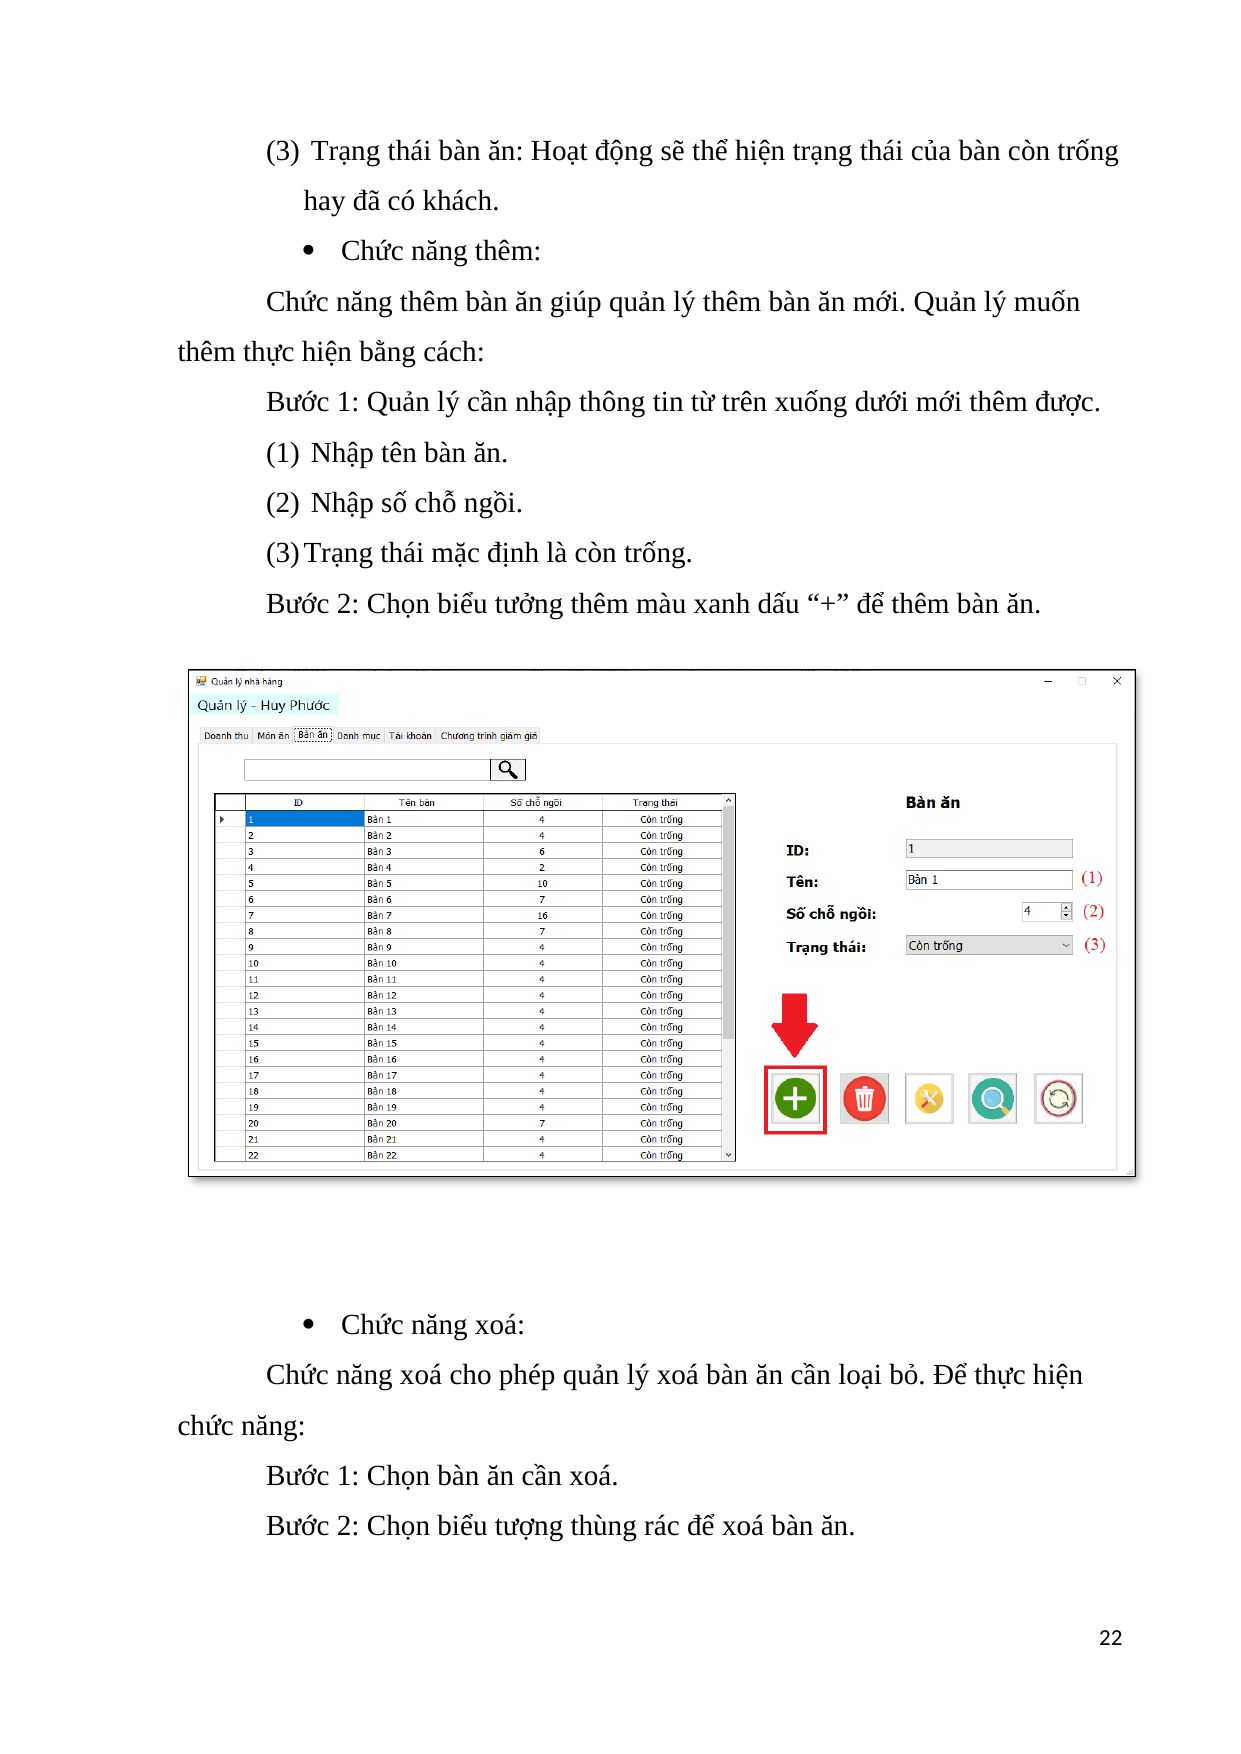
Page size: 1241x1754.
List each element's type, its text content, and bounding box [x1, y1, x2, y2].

list Trạng thái bàn ăn: Hoạt động sẽ thể hiện trạng thái của bàn còn trống hay đã có khách. [266, 133, 1122, 217]
text Bước 1: Chọn bàn ăn cần xoá. [177, 1458, 1122, 1492]
list Chức năng thêm: [303, 233, 1122, 267]
list Trạng thái mặc định là còn trống. [266, 536, 1122, 569]
text Bước 1: Quản lý cần nhập thông tin từ trên xuống dưới mới thêm được. [177, 384, 1122, 418]
text Bước 2: Chọn biểu tượng thùng rác để xoá bàn ăn. [177, 1508, 1122, 1542]
list Nhập tên bàn ăn. [266, 435, 1122, 468]
text Bước 2: Chọn biểu tưởng thêm màu xanh dấu “+” để thêm bàn ăn. [177, 586, 1122, 619]
picture [189, 670, 1135, 1176]
list Nhập số chỗ ngồi. [266, 485, 1122, 519]
text Chức năng thêm bàn ăn giúp quản lý thêm bàn ăn mới. Quản lý muốn thêm thực hiện bằng cách: [177, 284, 1122, 368]
text Chức năng xoá cho phép quản lý xoá bàn ăn cần loại bỏ. Để thực hiện chức năng: [177, 1357, 1122, 1441]
list Chức năng xoá: [303, 1307, 1122, 1341]
